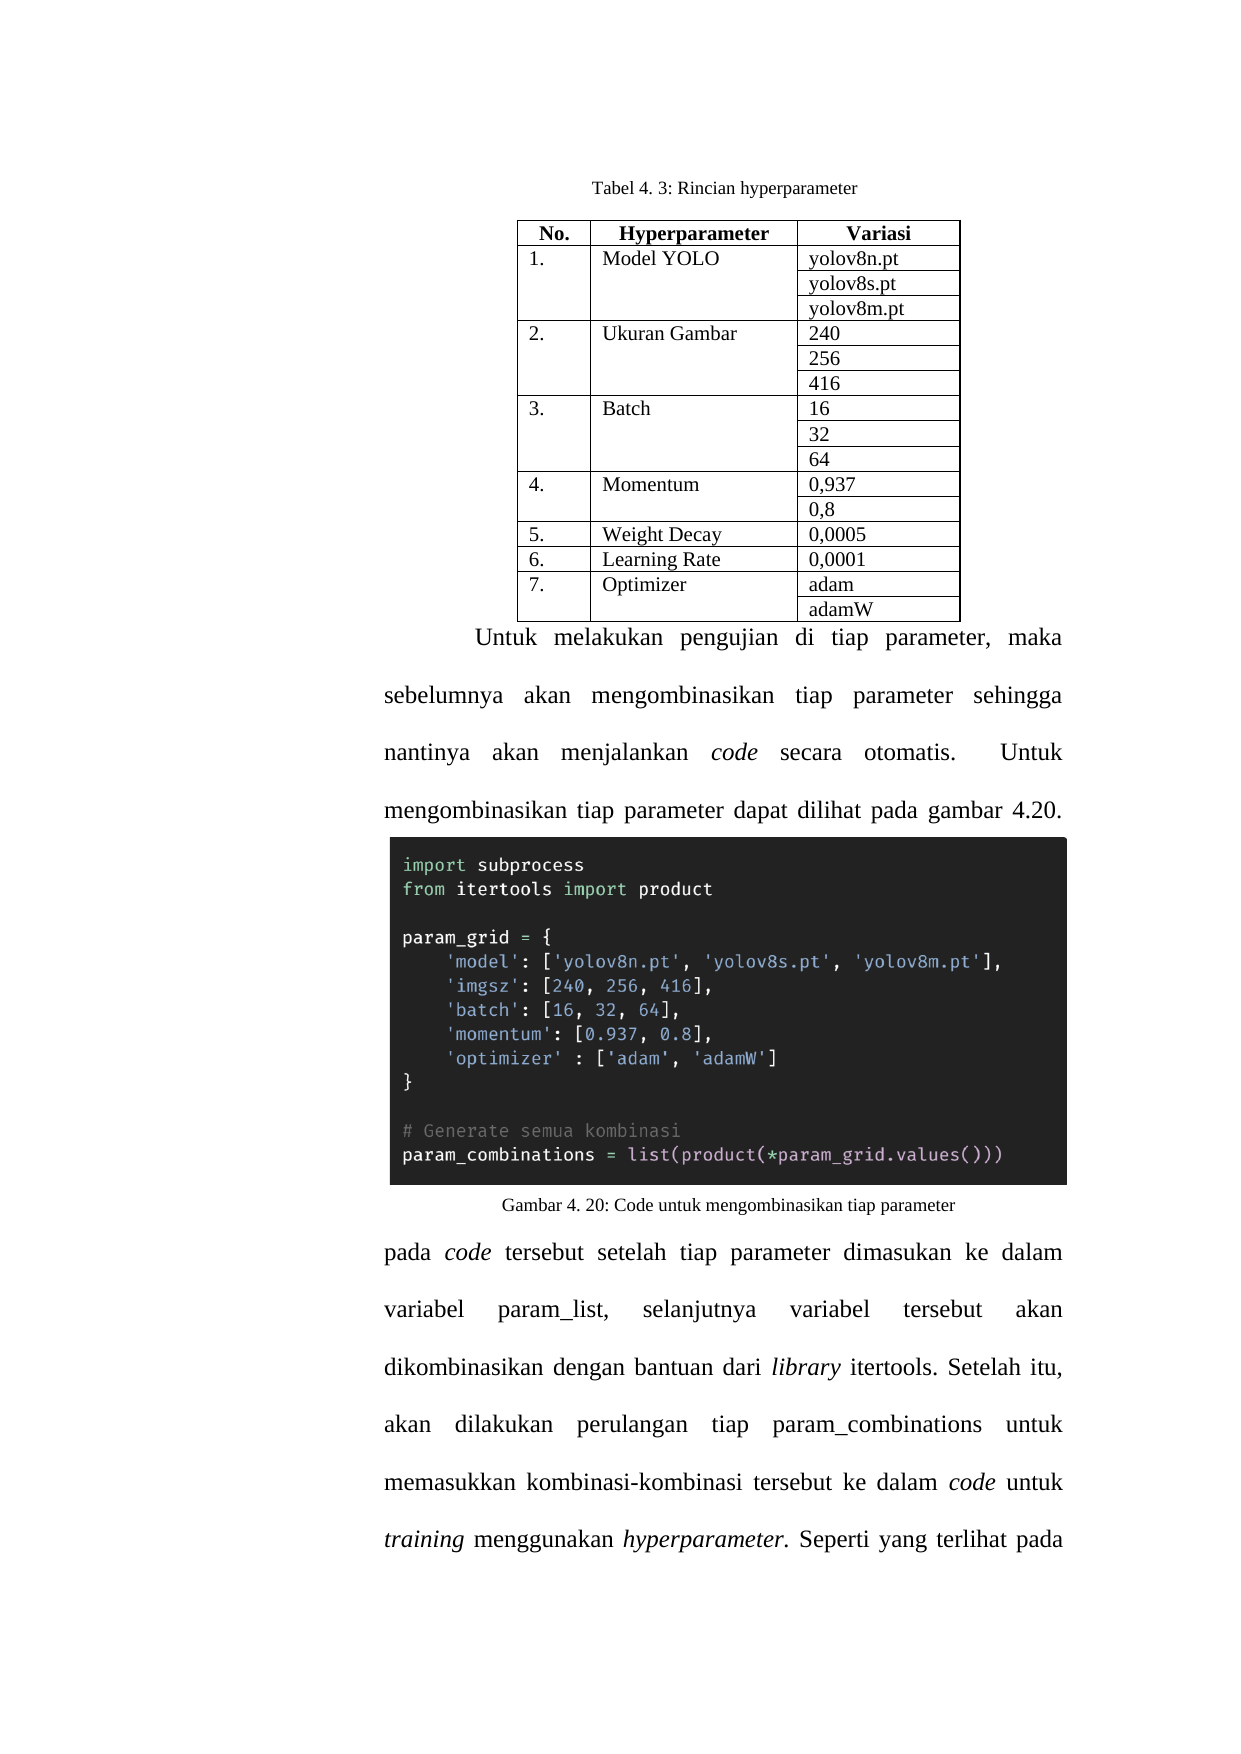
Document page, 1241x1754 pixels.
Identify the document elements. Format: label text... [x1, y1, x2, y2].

text Tabel 4. 3: Rincian hyperparameter [386, 177, 1063, 199]
table_cell 240 [798, 321, 959, 345]
table_cell 0,0005 [798, 522, 959, 546]
table_cell 5. [518, 522, 590, 546]
table_cell Learning Rate [591, 547, 797, 571]
table_cell 0,0001 [798, 547, 959, 571]
table_cell 7. [518, 572, 590, 621]
table_cell 1. [518, 246, 590, 320]
table_header Hyperparameter [591, 221, 797, 245]
table_header Variasi [798, 221, 959, 245]
table_cell 0,937 [798, 472, 959, 496]
table_cell Model YOLO [591, 246, 797, 320]
table_cell 64 [798, 447, 959, 471]
table_cell 0,8 [798, 497, 959, 521]
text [384, 622, 1063, 1553]
picture [389, 835, 1067, 1185]
table_cell Weight Decay [591, 522, 797, 546]
table_cell 16 [798, 396, 959, 420]
table_cell Optimizer [591, 572, 797, 621]
table_cell yolov8m.pt [798, 296, 959, 320]
table_cell Batch [591, 396, 797, 471]
table_cell Ukuran Gambar [591, 321, 797, 395]
table_cell 416 [798, 371, 959, 395]
table_cell 32 [798, 421, 959, 446]
table_cell 6. [518, 547, 590, 571]
table_cell yolov8s.pt [798, 271, 959, 295]
table_cell Momentum [591, 472, 797, 521]
table_cell 256 [798, 346, 959, 370]
table_cell 3. [518, 396, 590, 471]
table_cell 2. [518, 321, 590, 395]
table_cell yolov8n.pt [798, 246, 959, 270]
table_cell adam [798, 572, 959, 596]
table_cell 4. [518, 472, 590, 521]
table_cell adamW [798, 597, 959, 621]
table_header No. [518, 221, 590, 245]
